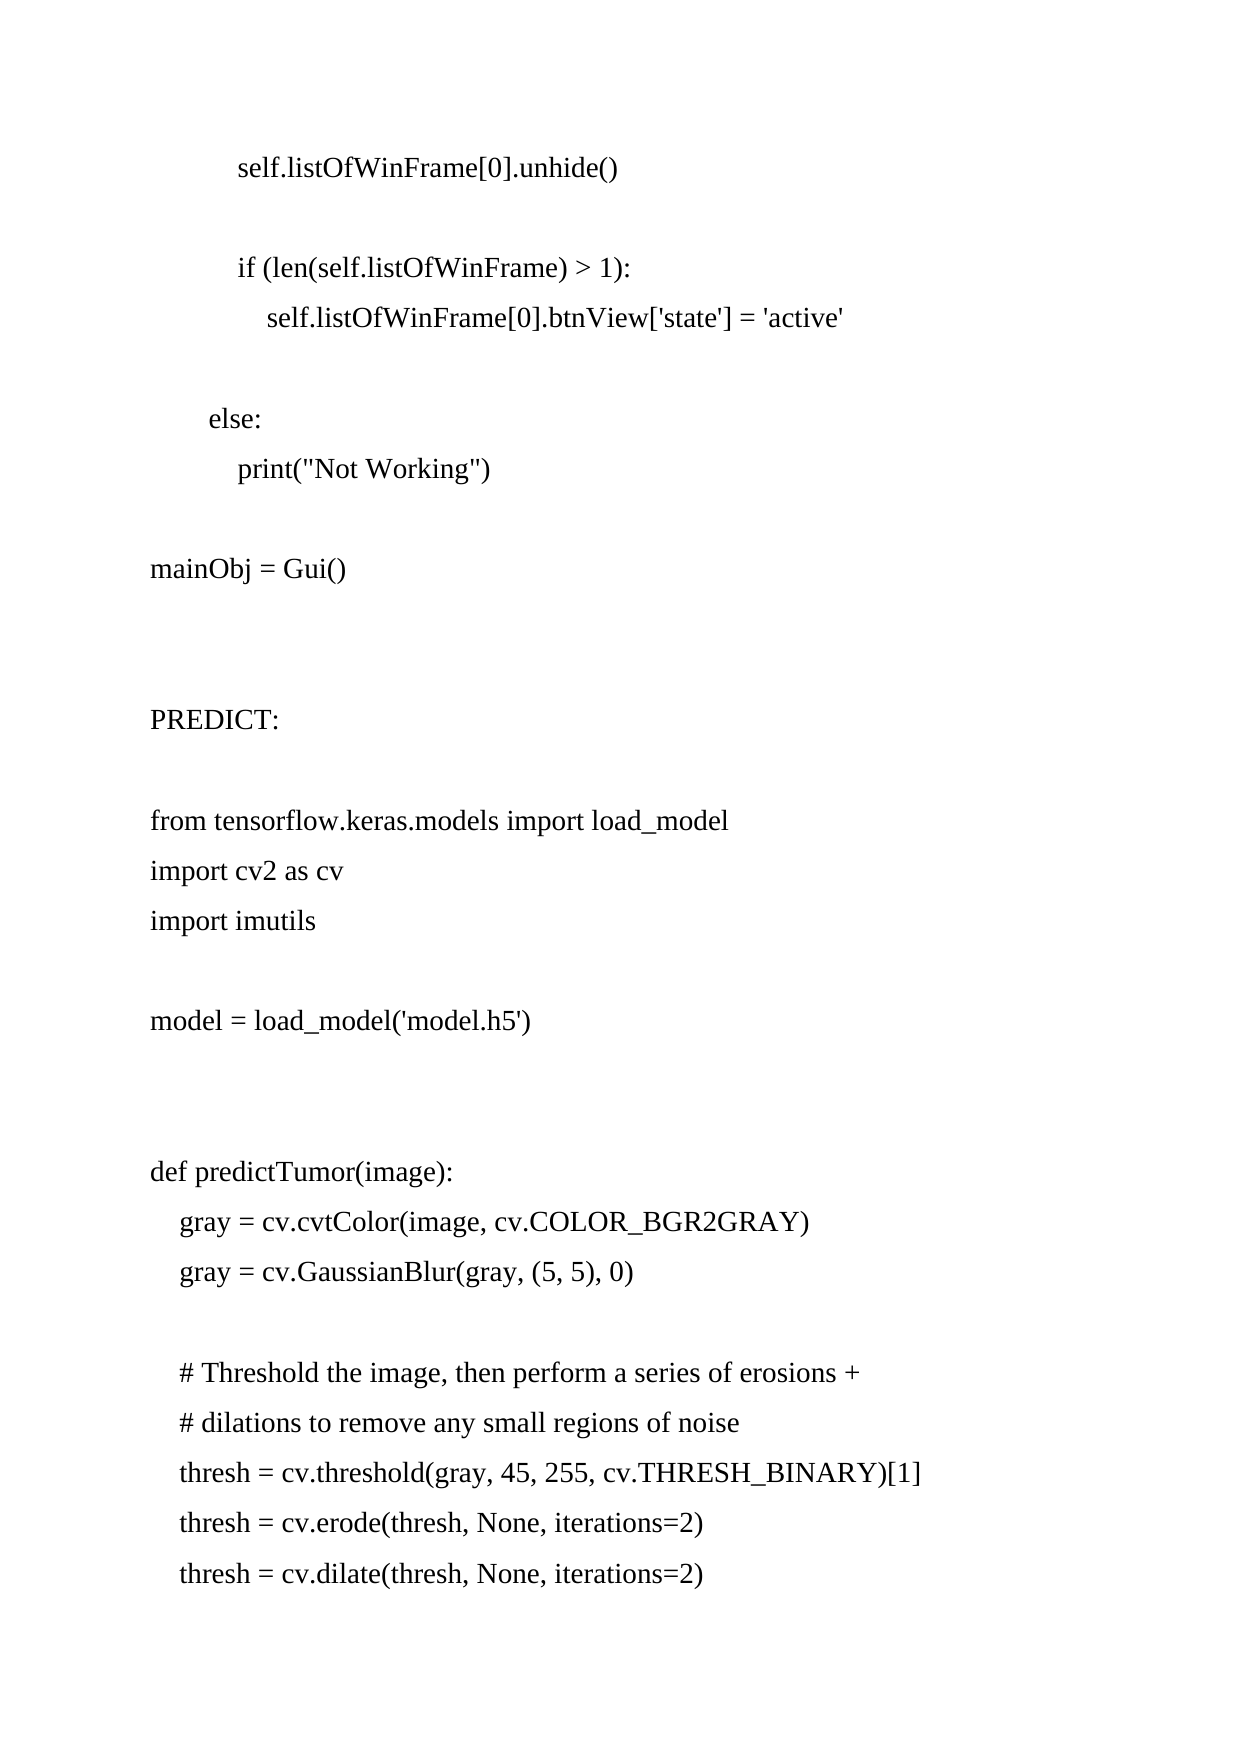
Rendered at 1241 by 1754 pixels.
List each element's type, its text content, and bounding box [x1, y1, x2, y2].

text mainObj = Gui() [150, 552, 1090, 585]
text if (len(self.listOfWinFrame) > 1): [150, 250, 1090, 284]
text thresh = cv.threshold(gray, 45, 255, cv.THRESH_BINARY)[1] [150, 1455, 1090, 1489]
text thresh = cv.erode(thresh, None, iterations=2) [150, 1506, 1090, 1539]
text # Threshold the image, then perform a series of erosions + [150, 1355, 1090, 1388]
text self.listOfWinFrame[0].unhide() [150, 150, 1090, 183]
text import imutils [150, 903, 1090, 937]
text gray = cv.cvtColor(image, cv.COLOR_BGR2GRAY) [150, 1204, 1090, 1238]
text model = load_model('model.h5') [150, 1003, 1090, 1037]
text thresh = cv.dilate(thresh, None, iterations=2) [150, 1556, 1090, 1589]
text print("Not Working") [150, 451, 1090, 485]
text PREDICT: [150, 702, 1090, 736]
text self.listOfWinFrame[0].btnView['state'] = 'active' [150, 301, 1090, 334]
text else: [150, 401, 1090, 434]
text gray = cv.GaussianBlur(gray, (5, 5), 0) [150, 1254, 1090, 1288]
text # dilations to remove any small regions of noise [150, 1405, 1090, 1439]
text def predictTumor(image): [150, 1154, 1090, 1188]
text import cv2 as cv [150, 853, 1090, 886]
text from tensorflow.keras.models import load_model [150, 803, 1090, 836]
